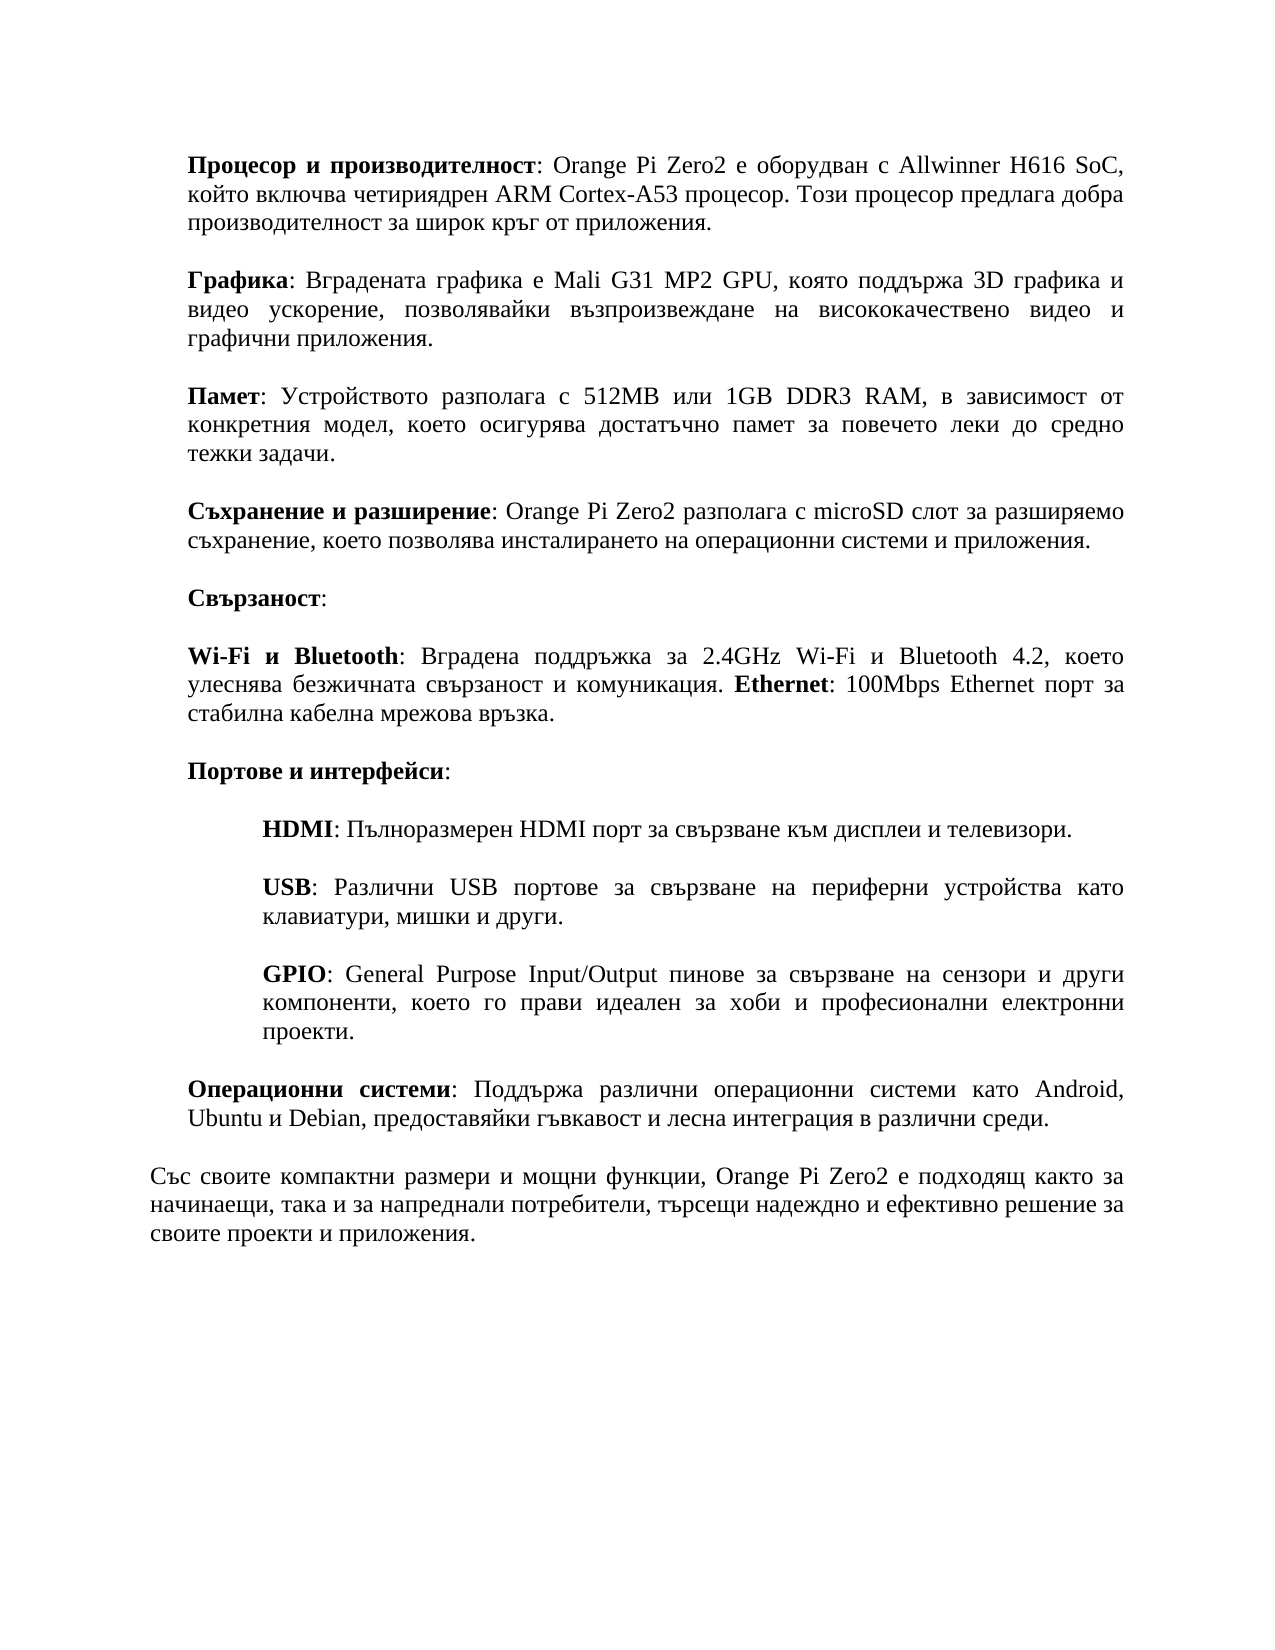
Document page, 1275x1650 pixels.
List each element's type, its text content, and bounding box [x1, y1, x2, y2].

text Свързаност: [187, 583, 1125, 612]
text Портове и интерфейси: [187, 756, 1125, 785]
text Памет: Устройството разполага с 512MB или 1GB DDR3 RAM, в зависимост от конкретния модел, което осигурява достатъчно памет за повечето леки до средно тежки задачи. [187, 381, 1125, 467]
text Операционни системи: Поддържа различни операционни системи като Android, Ubuntu и Debian, предоставяйки гъвкавост и лесна интеграция в различни среди. [187, 1074, 1125, 1132]
text Със своите компактни размери и мощни функции, Orange Pi Zero2 е подходящ както за начинаещи, така и за напреднали потребители, търсещи надеждно и ефективно решение за своите проекти и приложения. [150, 1161, 1125, 1247]
text Процесор и производителност: Orange Pi Zero2 е оборудван с Allwinner H616 SoC, който включва четириядрен ARM Cortex-A53 процесор. Този процесор предлага добра производителност за широк кръг от приложения. [187, 150, 1125, 236]
text Съхранение и разширение: Orange Pi Zero2 разполага с microSD слот за разширяемо съхранение, което позволява инсталирането на операционни системи и приложения. [187, 496, 1125, 554]
text GPIO: General Purpose Input/Output пинове за свързване на сензори и други компоненти, което го прави идеален за хоби и професионални електронни проекти. [262, 959, 1125, 1045]
text USB: Различни USB портове за свързване на периферни устройства като клавиатури, мишки и други. [262, 872, 1125, 929]
text Графика: Вградената графика е Mali G31 MP2 GPU, която поддържа 3D графика и видео ускорение, позволявайки възпроизвеждане на висококачествено видео и графични приложения. [187, 265, 1125, 352]
text HDMI: Пълноразмерен HDMI порт за свързване към дисплеи и телевизори. [262, 814, 1125, 843]
text Wi-Fi и Bluetooth: Вградена поддръжка за 2.4GHz Wi-Fi и Bluetooth 4.2, което улеснява безжичната свързаност и комуникация. Ethernet: 100Mbps Ethernet порт за стабилна кабелна мрежова връзка. [187, 641, 1125, 727]
